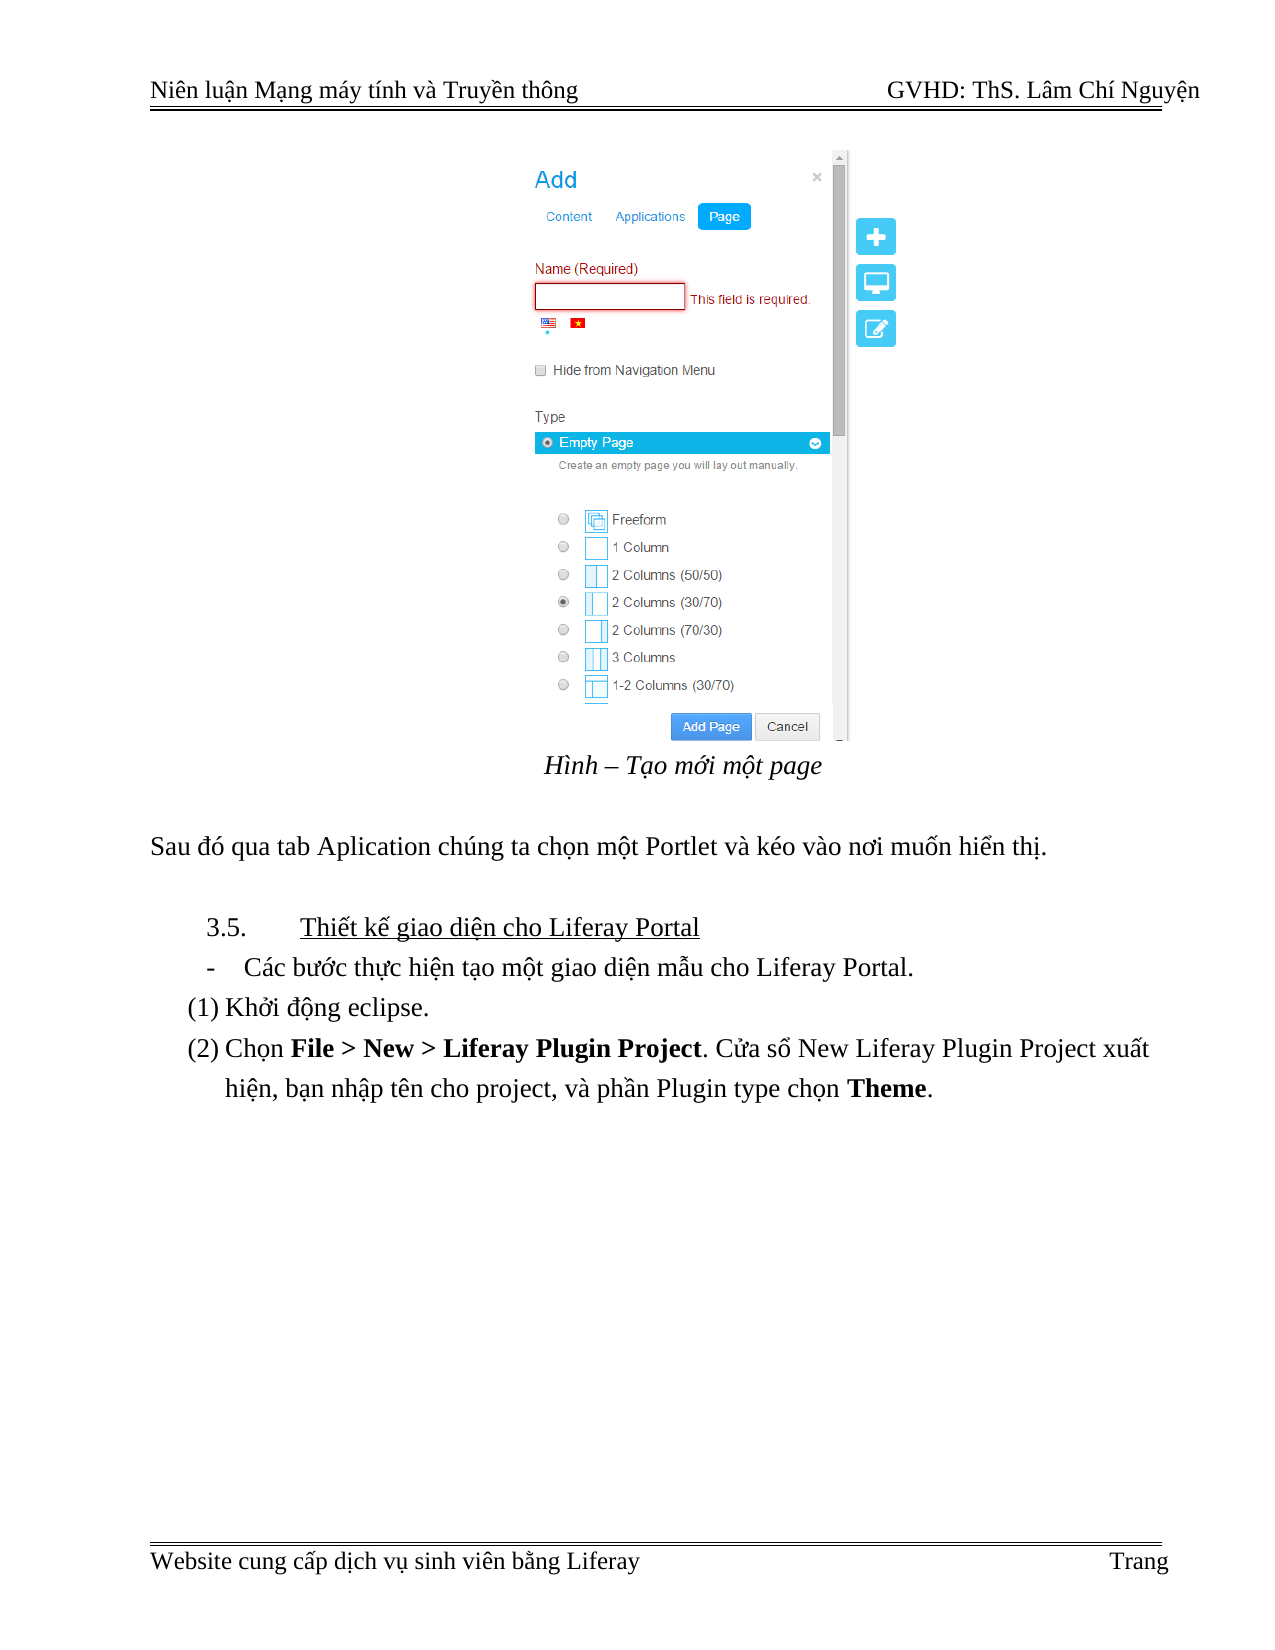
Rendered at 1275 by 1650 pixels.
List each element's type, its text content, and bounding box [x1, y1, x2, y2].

text Hình – Tạo mới một page [206, 749, 1162, 780]
text Sau đó qua tab Aplication chúng ta chọn một Portlet và kéo vào nơi muốn hiển thị. [150, 830, 1162, 861]
picture [525, 150, 901, 741]
list Thiết kế giao diện cho Liferay Portal [206, 911, 1162, 942]
list Các bước thực hiện tạo một giao diện mẫu cho Liferay Portal. [206, 951, 1162, 982]
list Khởi động eclipse. [187, 992, 1162, 1023]
list Chọn File > New > Liferay Plugin Project. Cửa sổ New Liferay Plugin Project xuất hiện, bạn nhập tên cho project, và phần Plugin type chọn Theme. [187, 1032, 1162, 1103]
